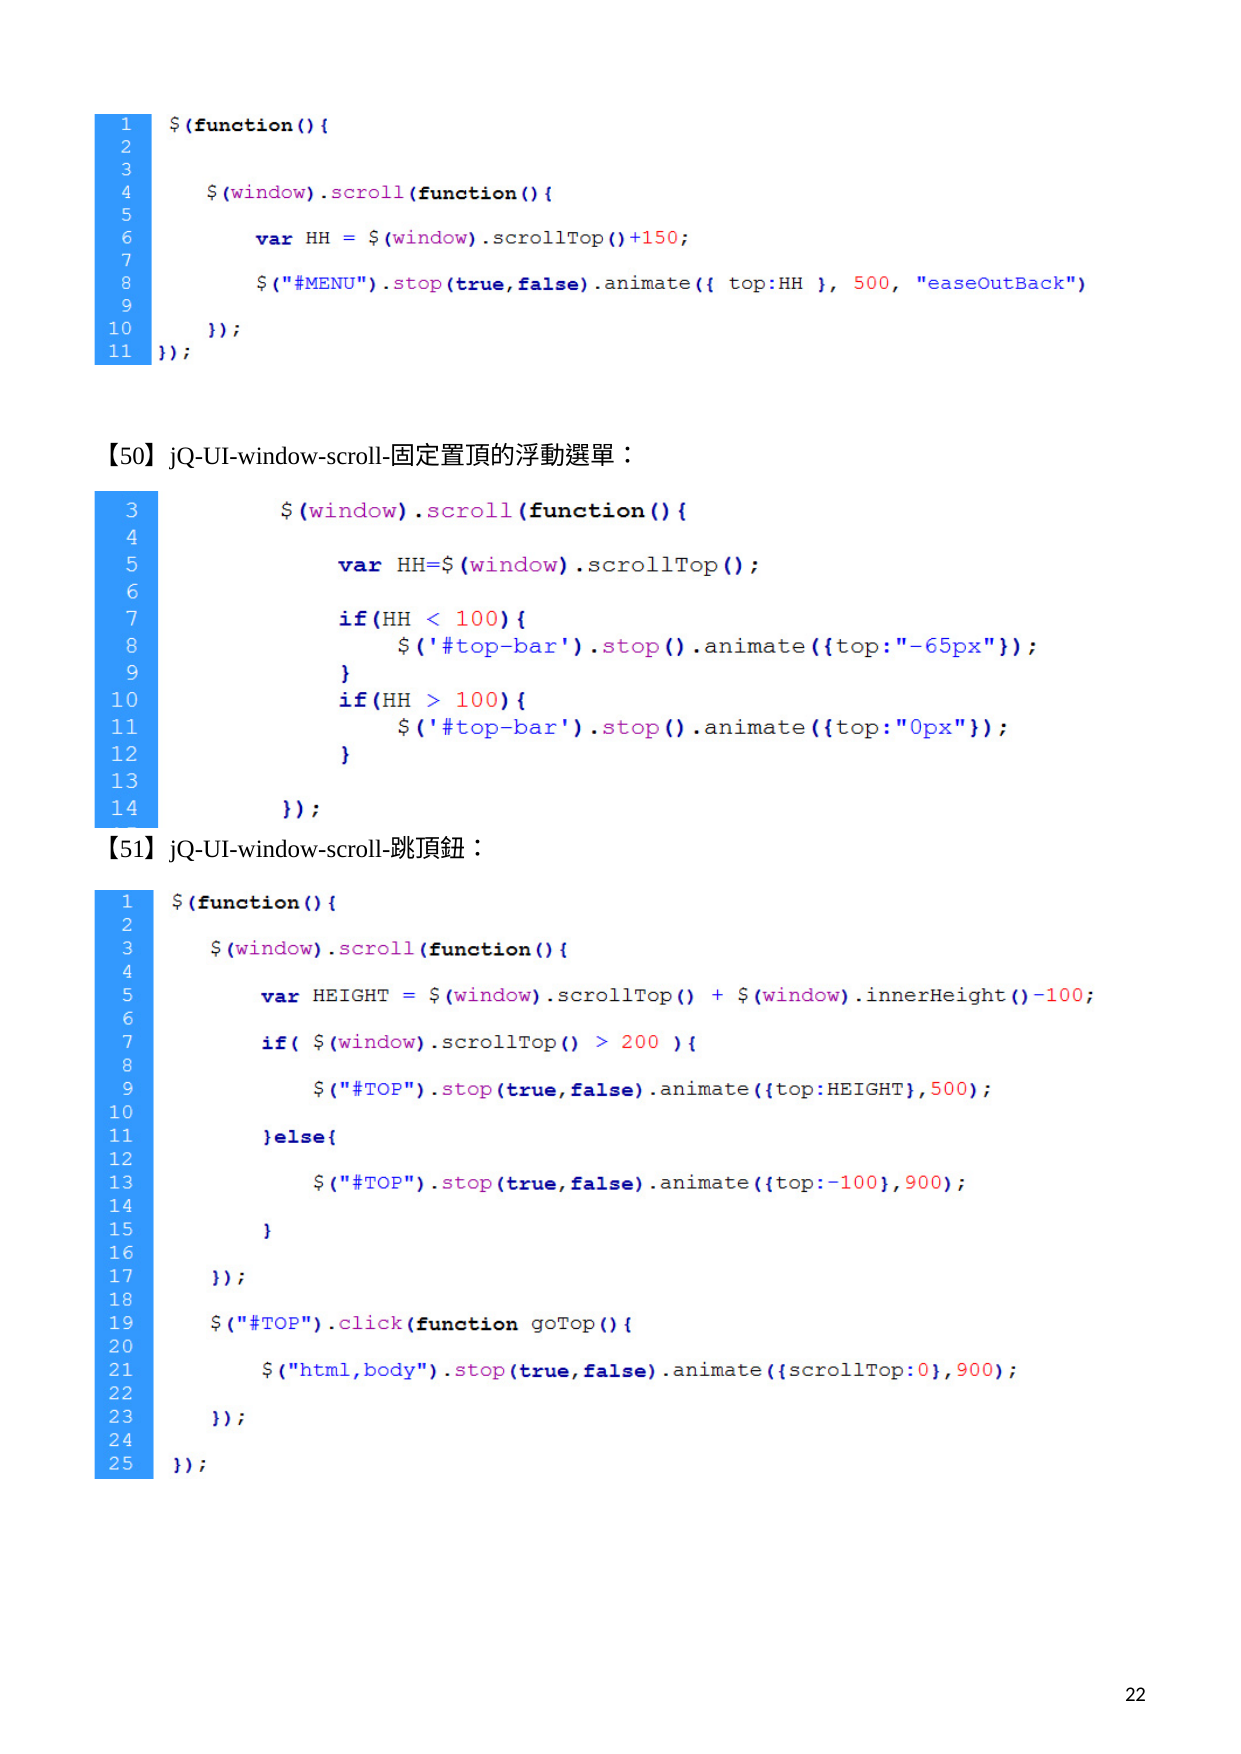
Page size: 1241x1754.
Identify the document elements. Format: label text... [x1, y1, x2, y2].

text 【50】jQ-UI-window-scroll-固定置頂的浮動選單： [94, 434, 1146, 472]
text 【51】jQ-UI-window-scroll-跳頂鈕： [94, 828, 1146, 866]
picture [94, 491, 1056, 828]
picture [94, 114, 1112, 365]
picture [94, 890, 1146, 1479]
